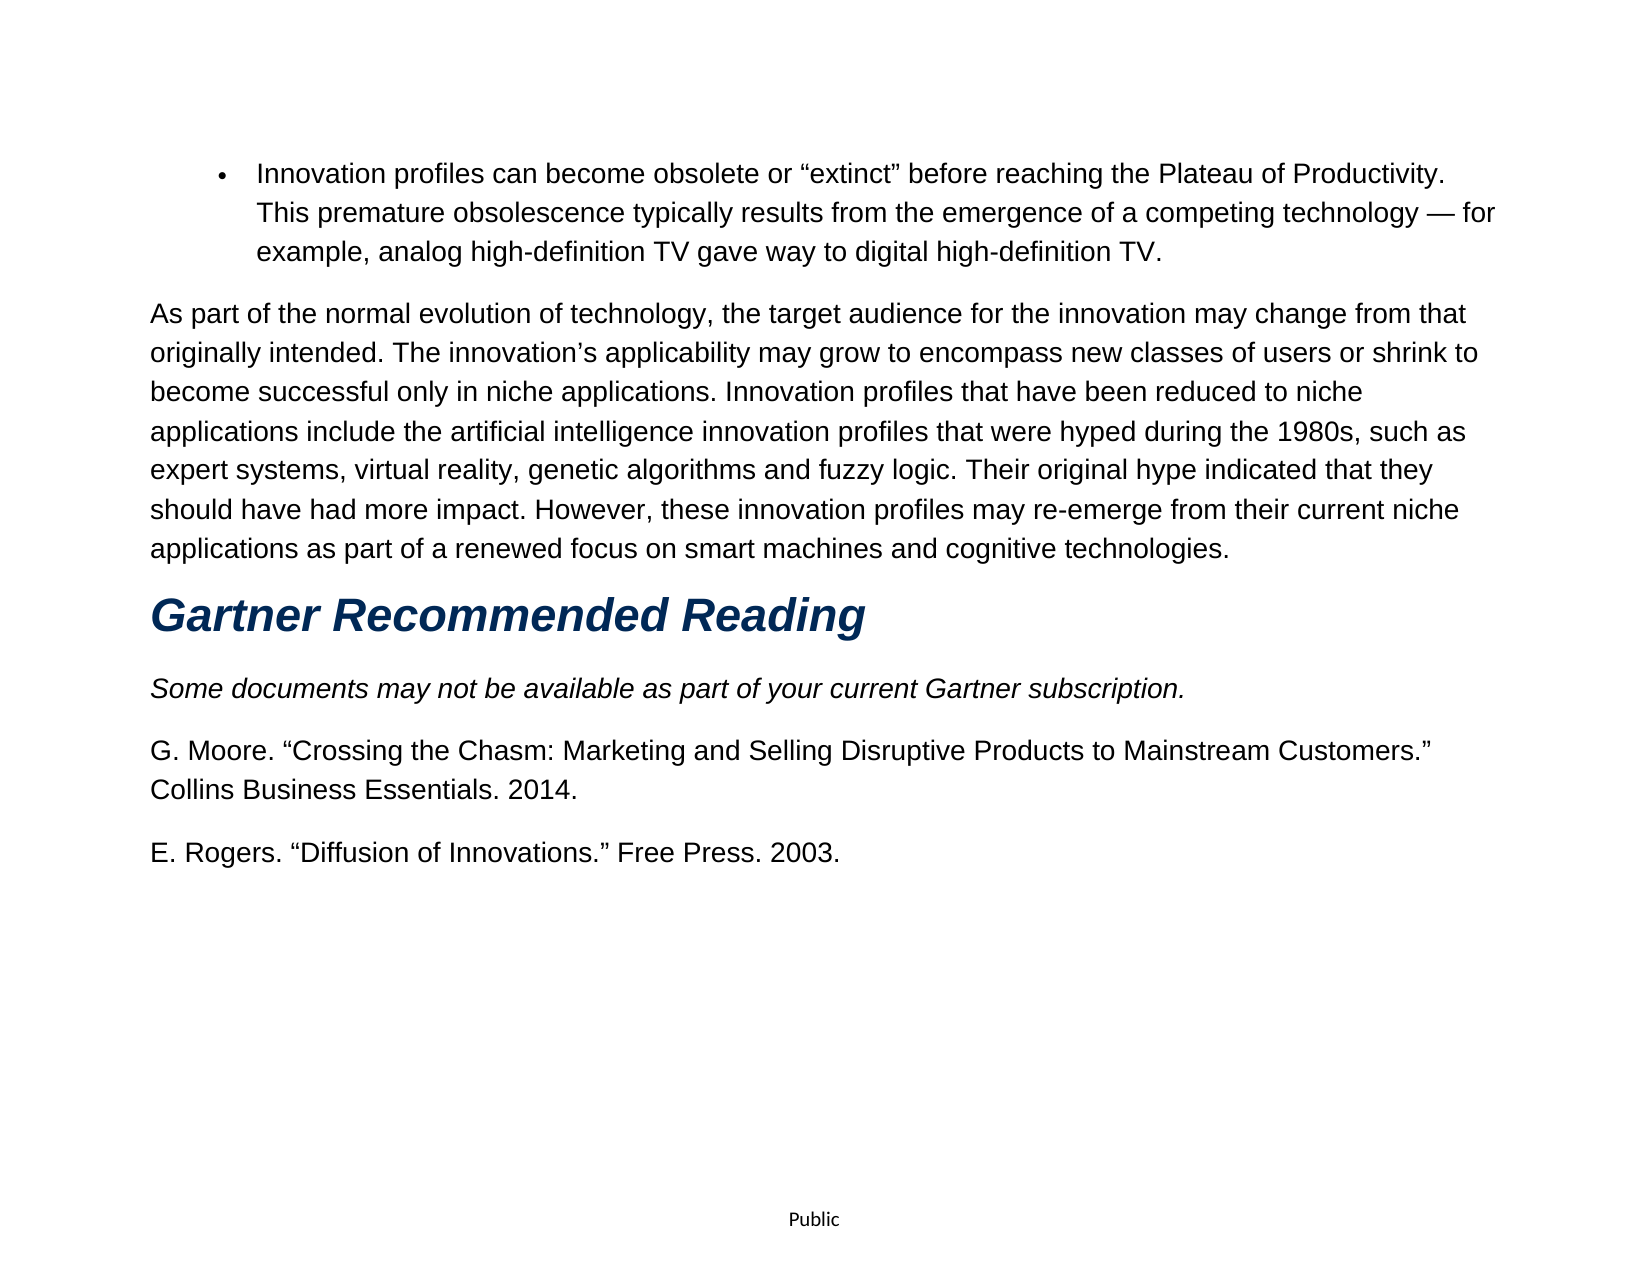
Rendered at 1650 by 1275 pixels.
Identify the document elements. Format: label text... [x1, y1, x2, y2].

text Some documents may not be available as part of your current Gartner subscription. [150, 665, 1500, 704]
text G. Moore. “Crossing the Chasm: Marketing and Selling Disruptive Products to Mainstream Customers.” Collins Business Essentials. 2014. [150, 727, 1500, 806]
list Innovation profiles can become obsolete or “extinct” before reaching the Plateau of Productivity. This premature obsolescence typically results from the emergence of a competing technology — for example, analog high-definition TV gave way to digital high-definition TV. [219, 150, 1500, 267]
subtitle Gartner Recommended Reading [150, 587, 1500, 641]
text As part of the normal evolution of technology, the target audience for the innovation may change from that originally intended. The innovation’s applicability may grow to encompass new classes of users or shrink to become successful only in niche applications. Innovation profiles that have been reduced to niche applications include the artificial intelligence innovation profiles that were hyped during the 1980s, such as expert systems, virtual reality, genetic algorithms and fuzzy logic. Their original hype indicated that they should have had more impact. However, these innovation profiles may re-emerge from their current niche applications as part of a renewed focus on smart machines and cognitive technologies. [150, 291, 1500, 564]
text E. Rogers. “Diffusion of Innovations.” Free Press. 2003. [150, 829, 1500, 868]
